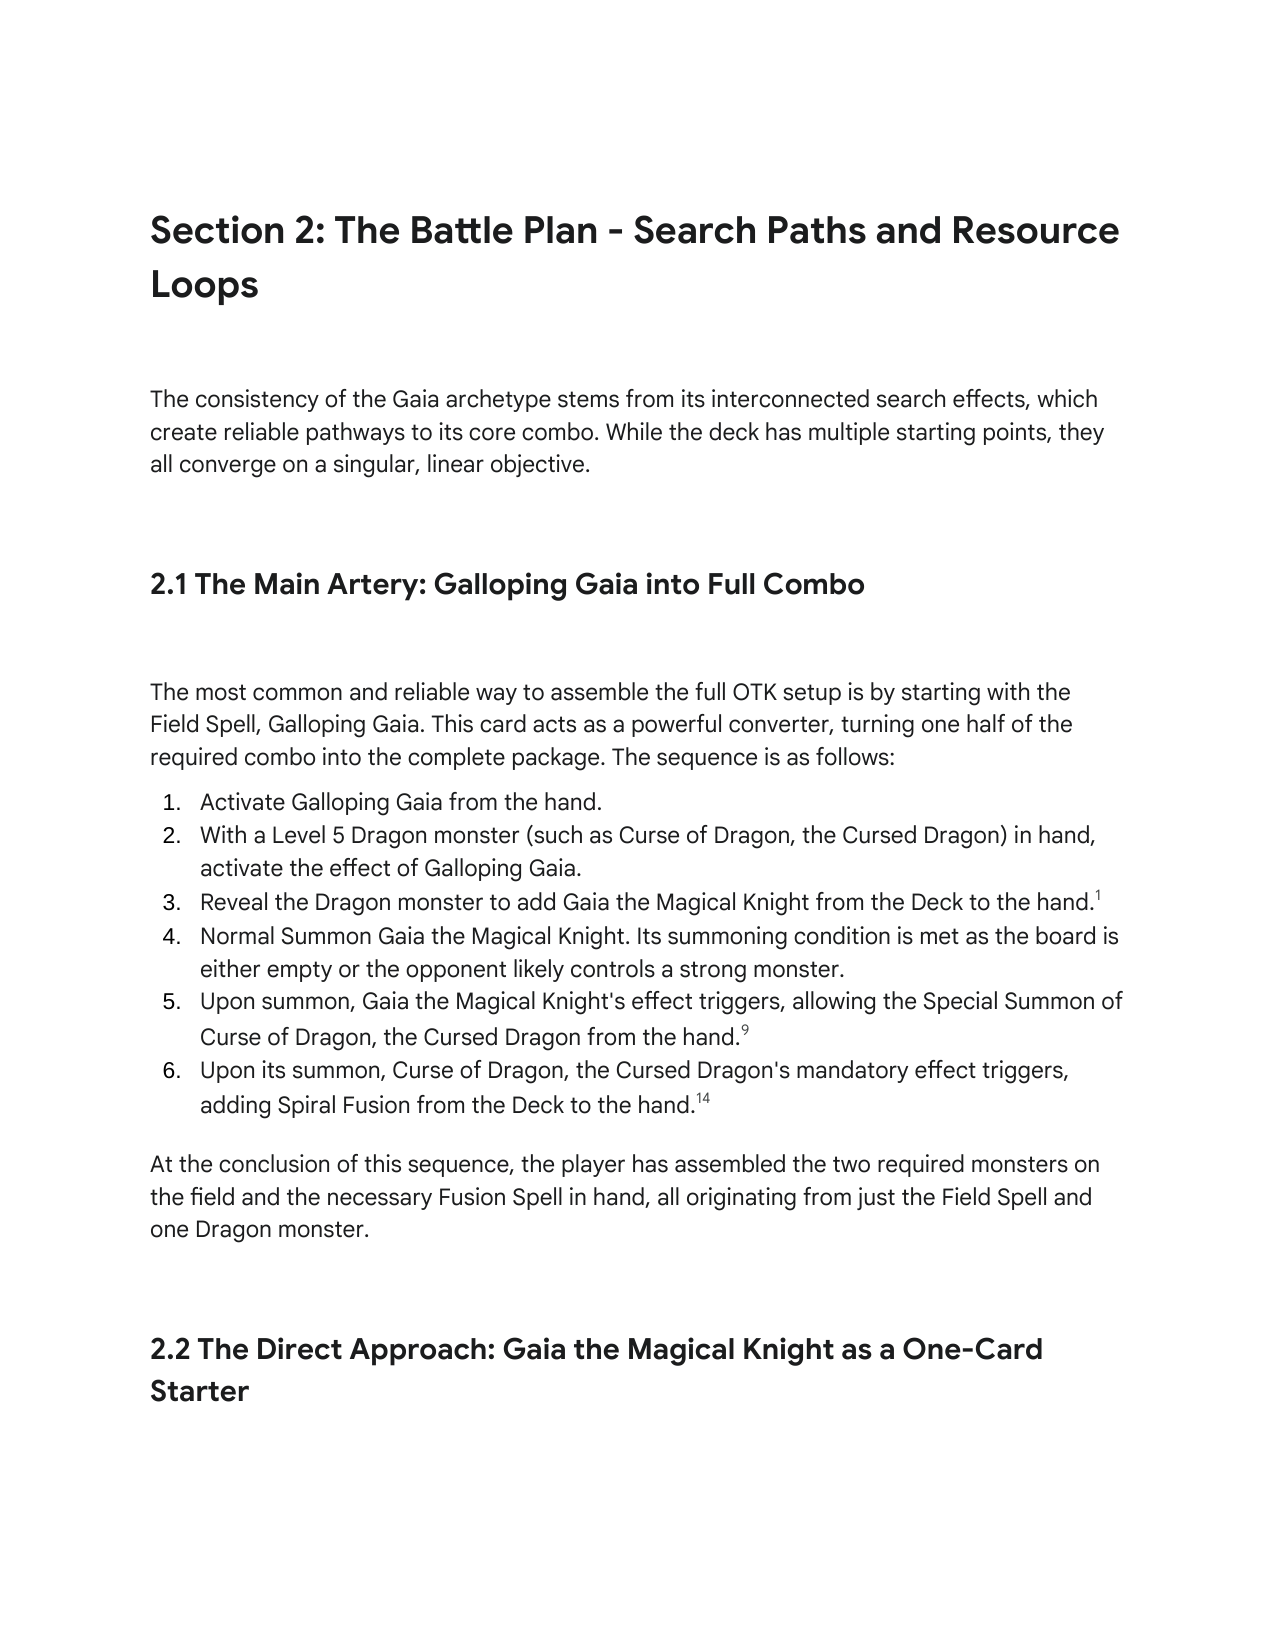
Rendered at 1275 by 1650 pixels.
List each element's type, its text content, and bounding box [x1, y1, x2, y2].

list With a Level 5 Dragon monster (such as Curse of Dragon, the Cursed Dragon) in hand, activate the effect of Galloping Gaia. [162, 821, 1125, 882]
text The most common and reliable way to assemble the full OTK setup is by starting with the Field Spell, Galloping Gaia. This card acts as a powerful converter, turning one half of the required combo into the complete package. The sequence is as follows: [150, 678, 1125, 772]
subtitle 2.1 The Main Artery: Galloping Gaia into Full Combo [150, 566, 1125, 602]
list Upon summon, Gaia the Magical Knight's effect triggers, allowing the Special Summon of Curse of Dragon, the Cursed Dragon from the hand.9 [162, 988, 1125, 1052]
list Upon its summon, Curse of Dragon, the Cursed Dragon's mandatory effect triggers, adding Spiral Fusion from the Deck to the hand.14 [162, 1056, 1125, 1121]
text At the conclusion of this sequence, the player has assembled the two required monsters on the field and the necessary Fusion Spell in hand, all originating from just the Field Spell and one Dragon monster. [150, 1150, 1125, 1244]
subtitle Section 2: The Battle Plan - Search Paths and Resource Loops [150, 208, 1125, 308]
list Normal Summon Gaia the Magical Knight. Its summoning condition is met as the board is either empty or the opponent likely controls a strong monster. [162, 922, 1125, 984]
subtitle 2.2 The Direct Approach: Gaia the Magical Knight as a One-Card Starter [150, 1331, 1125, 1409]
text The consistency of the Gaia archetype stems from its interconnected search effects, which create reliable pathways to its core combo. While the deck has multiple starting points, they all converge on a singular, linear objective. [150, 385, 1125, 479]
list Reveal the Dragon monster to add Gaia the Magical Knight from the Deck to the hand.1 [162, 886, 1125, 918]
list Activate Galloping Gaia from the hand. [162, 788, 1125, 817]
